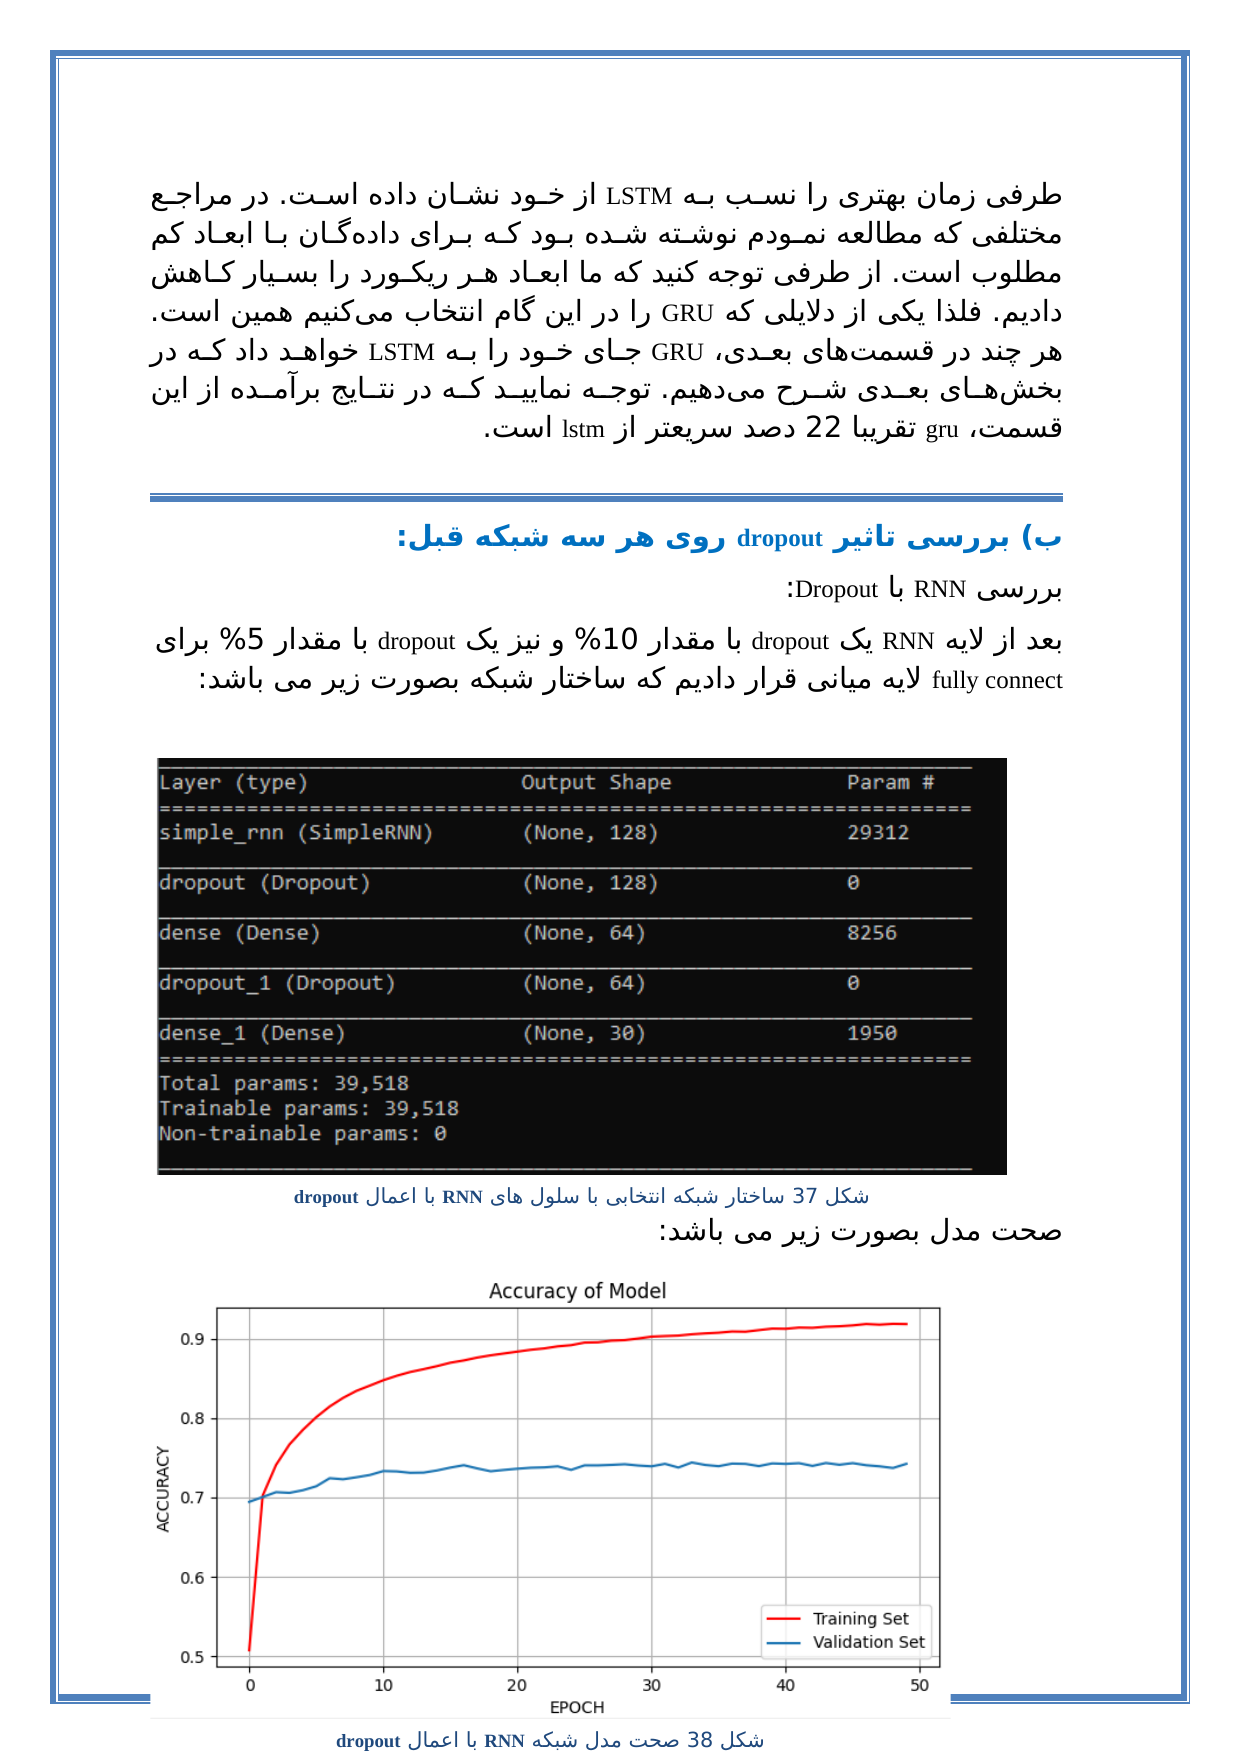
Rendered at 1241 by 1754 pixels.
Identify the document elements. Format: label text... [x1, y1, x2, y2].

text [150, 177, 1063, 445]
text صحت مدل بصورت زیر می باشد: [150, 1213, 1063, 1247]
text بعد از لایه RNN یک dropout با مقدار 10% و نیز یک dropout با مقدار 5% برای fully connect لایه میانی قرار دادیم که ساختار شبکه بصورت زیر می باشد: [150, 622, 1063, 695]
text ب) بررسی تاثیر dropout روی هر سه شبکه قبل: [150, 519, 1063, 553]
picture [156, 758, 1007, 1175]
picture [150, 1275, 951, 1719]
text بررسی RNN با Dropout: [150, 571, 1063, 605]
